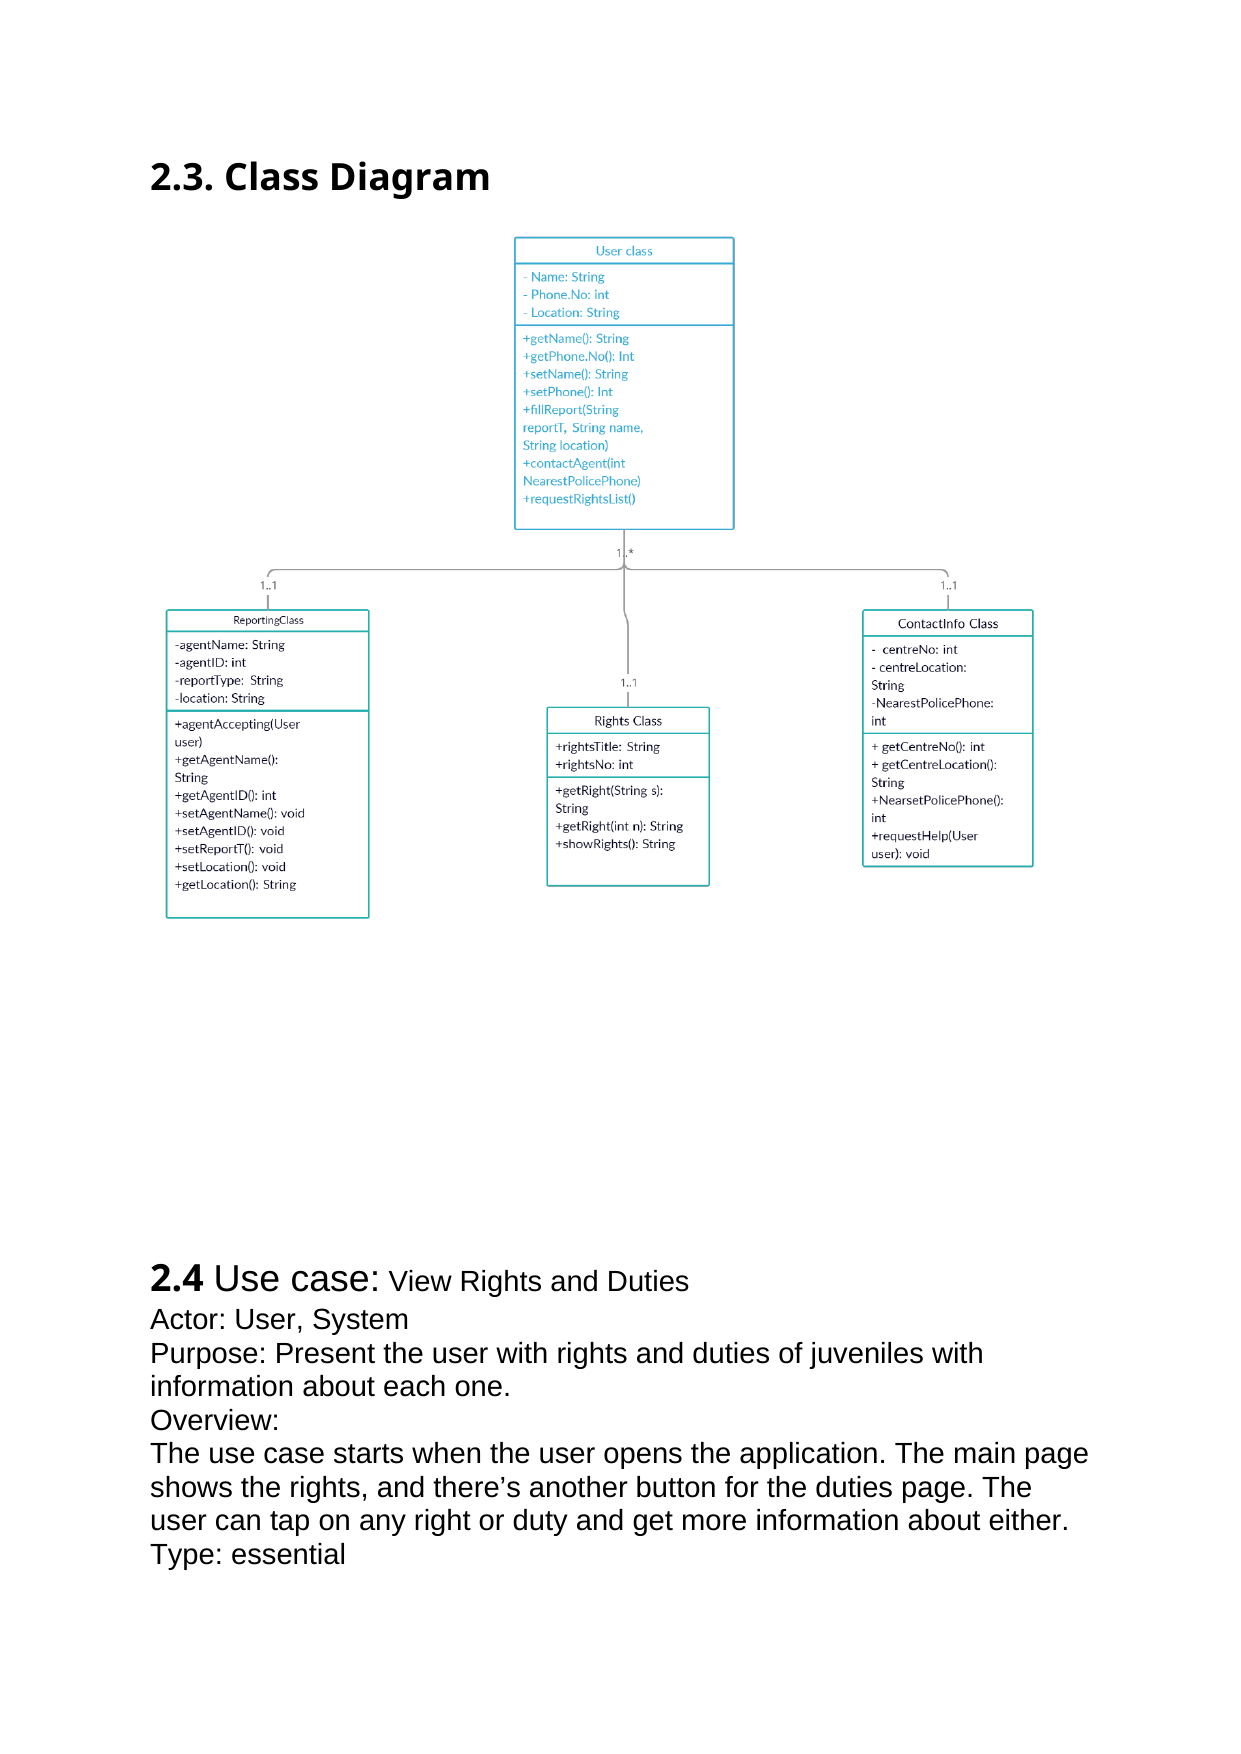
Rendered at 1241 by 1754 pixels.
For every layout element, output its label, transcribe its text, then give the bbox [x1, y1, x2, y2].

text Type: essential [150, 1537, 1090, 1570]
text 2.4 Use case: View Rights and Duties [150, 1251, 1090, 1302]
picture [150, 221, 1049, 934]
text The use case starts when the user opens the application. The main page shows the rights, and there’s another button for the duties page. The user can tap on any right or duty and get more information about either. [150, 1436, 1090, 1537]
text Purpose: Present the user with rights and duties of juveniles with information about each one. [150, 1336, 1090, 1403]
text Overview: [150, 1403, 1090, 1436]
text Actor: User, System [150, 1302, 1090, 1336]
text 2.3. Class Diagram [150, 150, 1090, 201]
